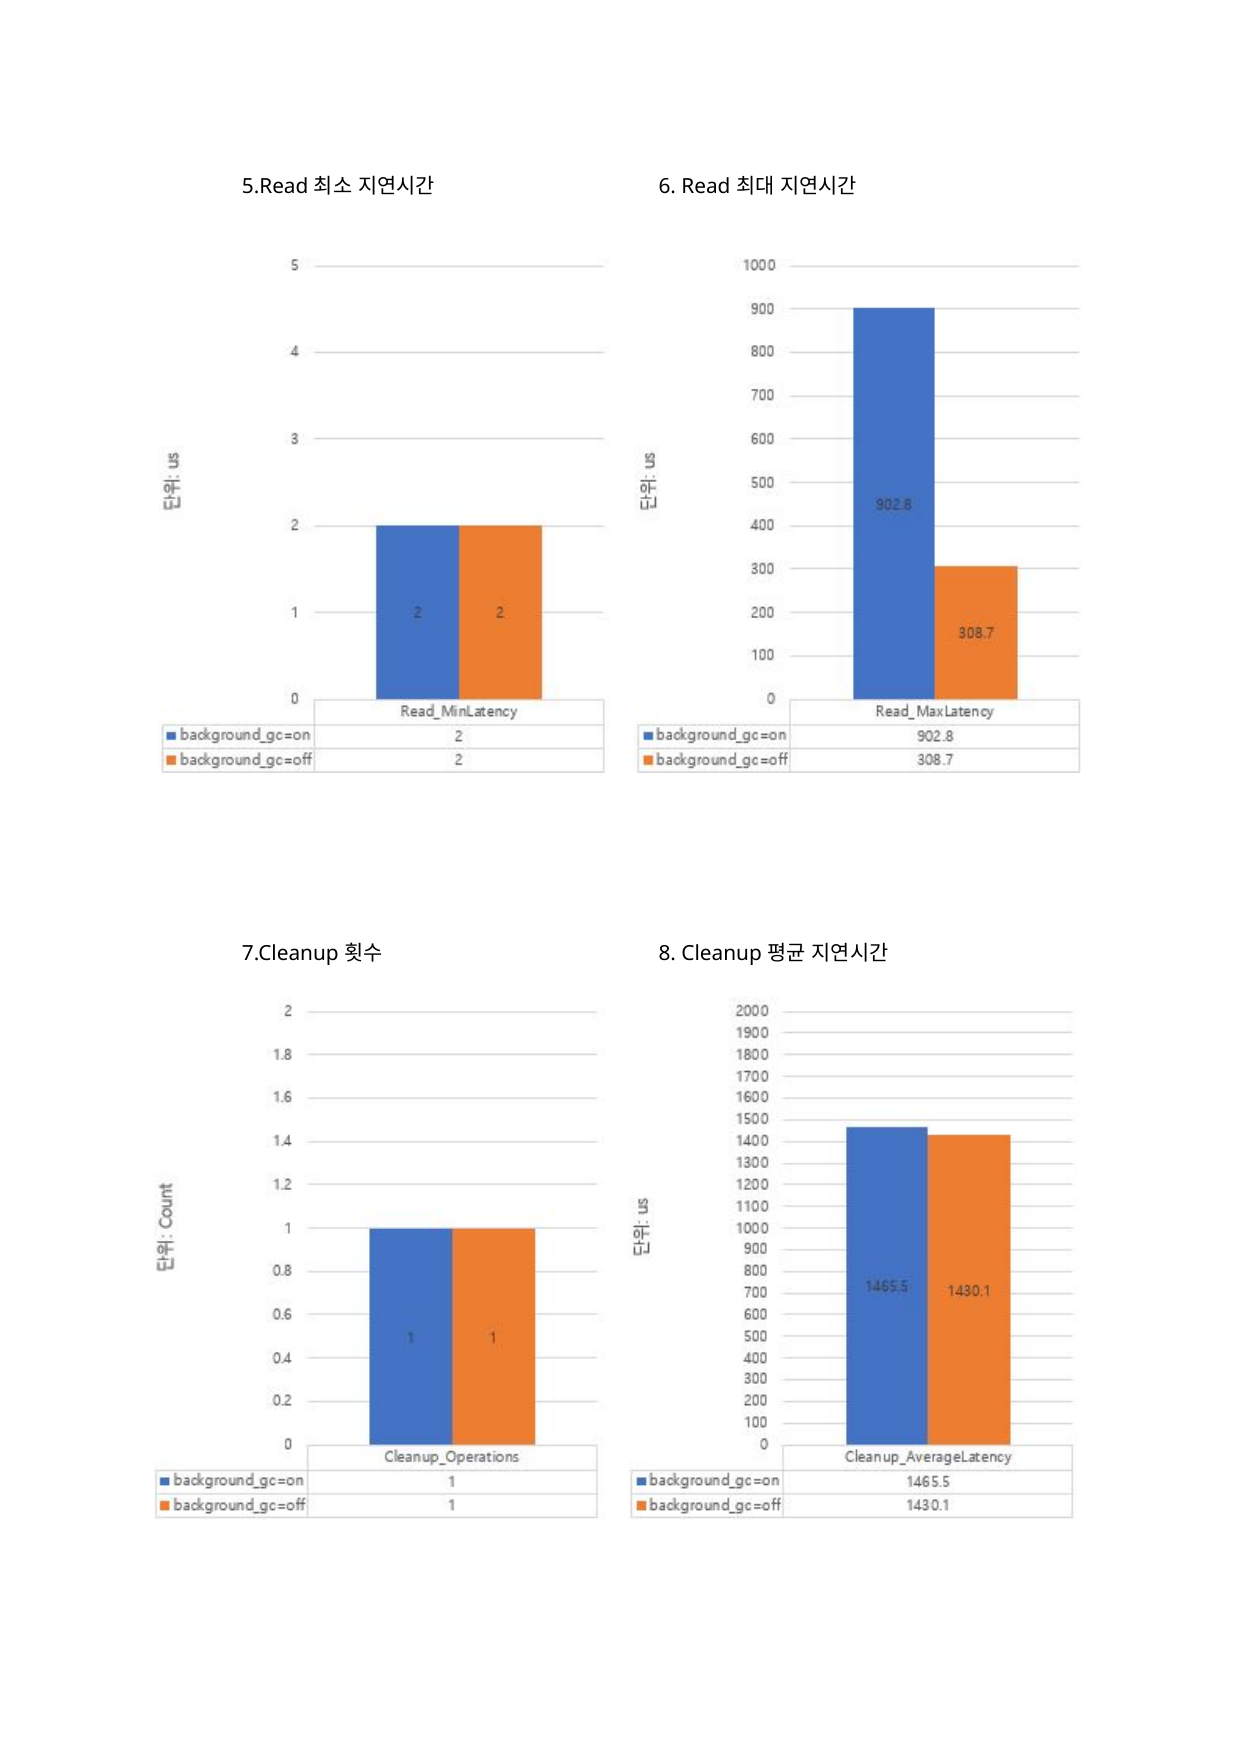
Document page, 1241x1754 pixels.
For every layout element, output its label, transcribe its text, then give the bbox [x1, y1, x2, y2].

text 5.Read 최소 지연시간 6. Read 최대 지연시간 [158, 169, 1165, 200]
picture [159, 233, 1082, 773]
text 7.Cleanup 횟수 8. Cleanup 평균 지연시간 [158, 936, 1165, 966]
picture [154, 985, 1078, 1520]
